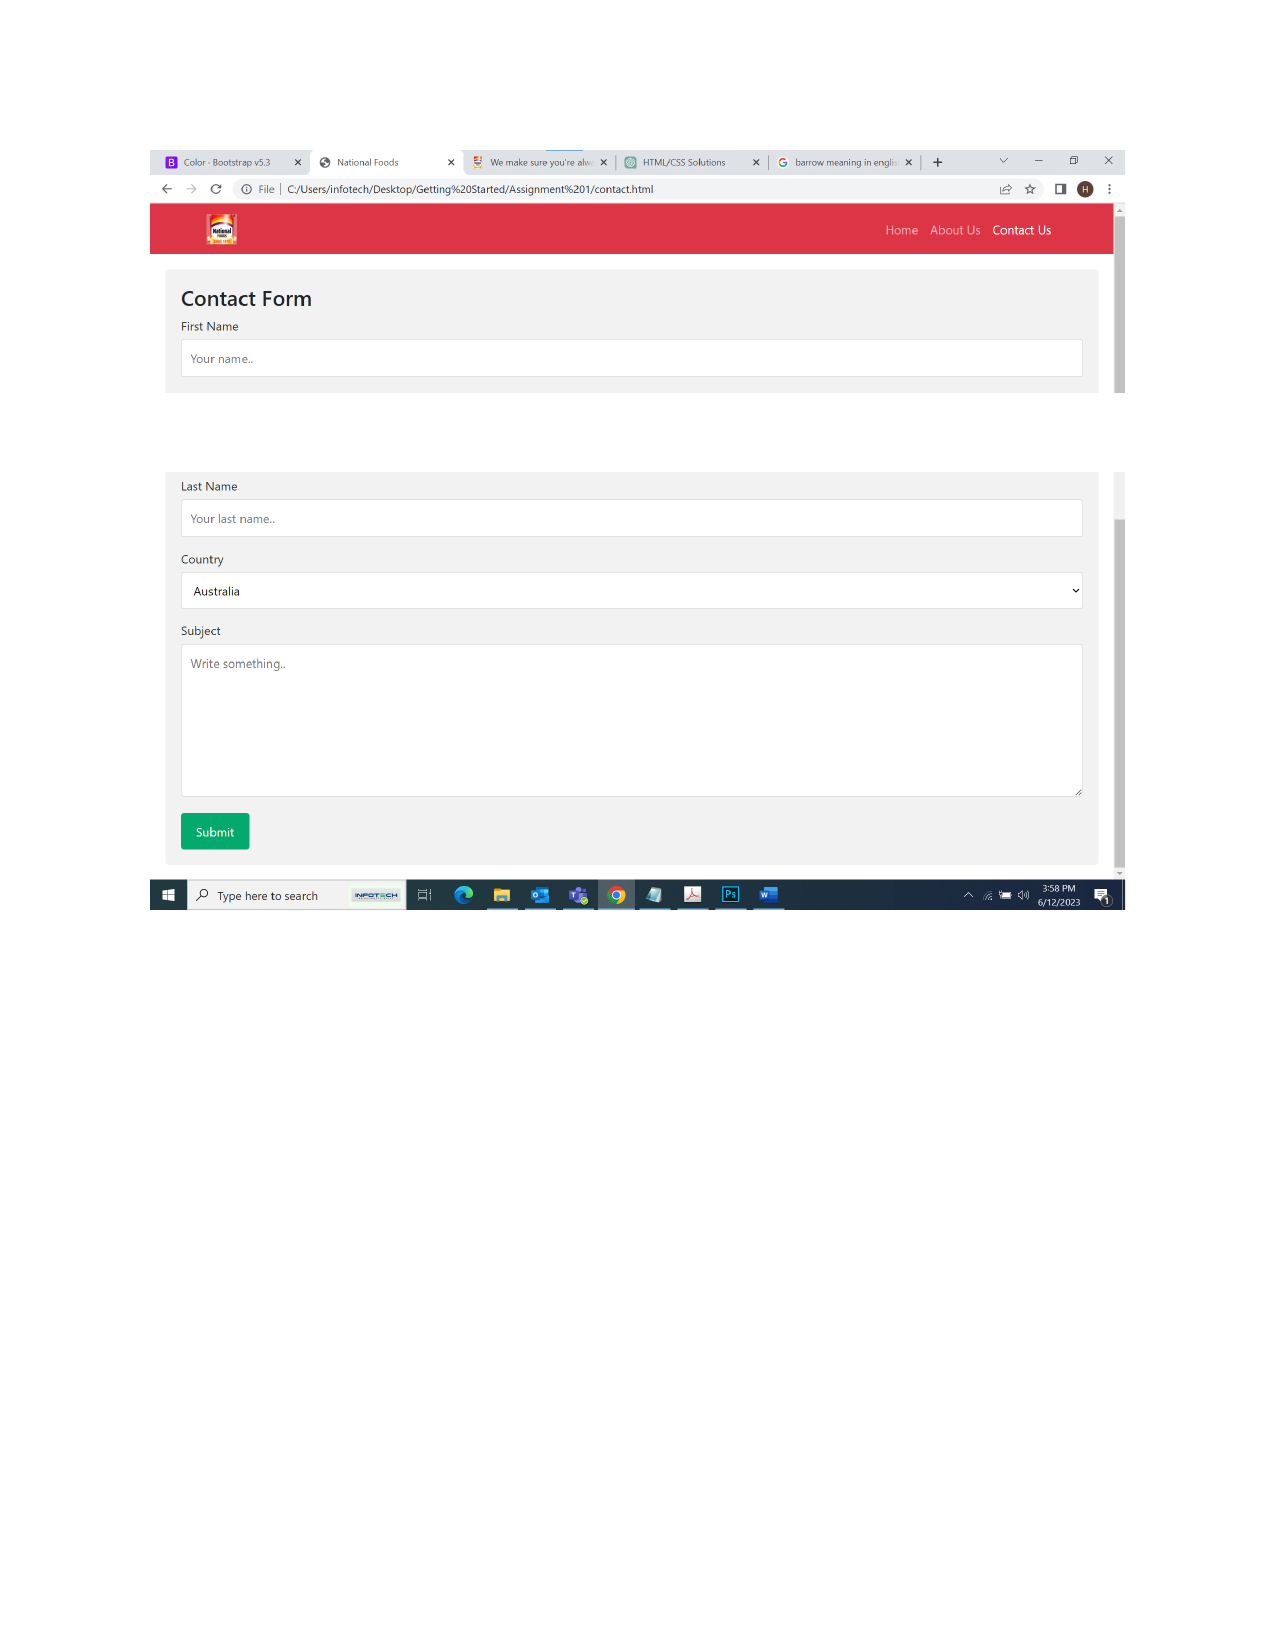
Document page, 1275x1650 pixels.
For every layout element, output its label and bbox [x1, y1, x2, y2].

picture [150, 472, 1125, 910]
picture [150, 150, 1125, 393]
